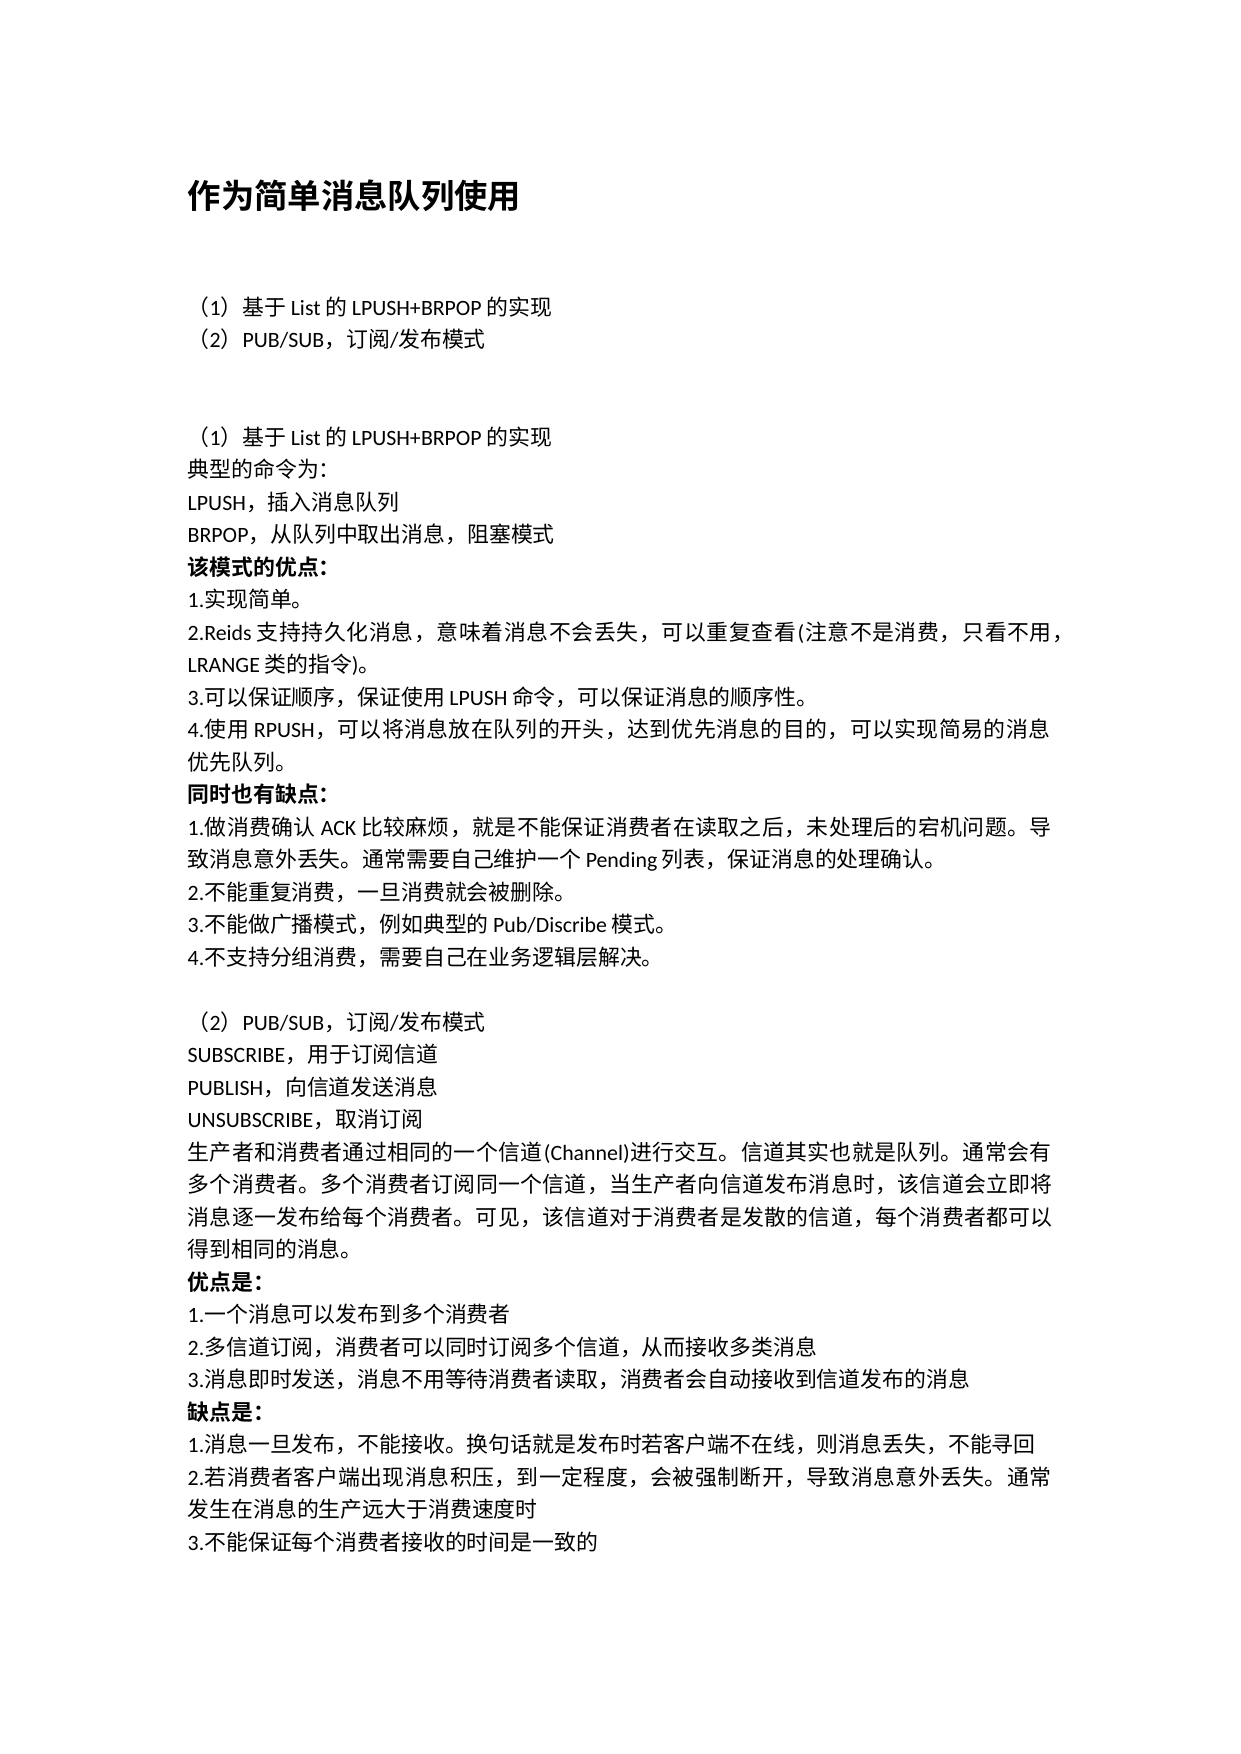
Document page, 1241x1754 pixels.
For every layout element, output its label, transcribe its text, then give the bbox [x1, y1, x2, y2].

text LPUSH，插入消息队列 [187, 484, 1053, 517]
text 生产者和消费者通过相同的一个信道(Channel)进行交互。信道其实也就是队列。通常会有多个消费者。多个消费者订阅同一个信道，当生产者向信道发布消息时，该信道会立即将消息逐一发布给每个消费者。可见，该信道对于消费者是发散的信道，每个消费者都可以得到相同的消息。 [187, 1134, 1053, 1264]
text 该模式的优点： [187, 549, 1053, 582]
text （1）基于List的 LPUSH+BRPOP 的实现 [187, 419, 1053, 452]
text 1.实现简单。 [187, 582, 1053, 614]
text 优点是： [187, 1264, 1053, 1297]
text 缺点是： [187, 1394, 1053, 1427]
text BRPOP，从队列中取出消息，阻塞模式 [187, 517, 1053, 549]
text 3.可以保证顺序，保证使用LPUSH命令，可以保证消息的顺序性。 [187, 679, 1053, 712]
text 4.不支持分组消费，需要自己在业务逻辑层解决。 [187, 939, 1053, 972]
text 同时也有缺点： [187, 777, 1053, 809]
text 4.使用RPUSH，可以将消息放在队列的开头，达到优先消息的目的，可以实现简易的消息优先队列。 [187, 712, 1053, 777]
text （2）PUB/SUB，订阅/发布模式 [187, 322, 1053, 354]
text SUBSCRIBE，用于订阅信道 [187, 1037, 1053, 1069]
text 1.消息一旦发布，不能接收。换句话就是发布时若客户端不在线，则消息丢失，不能寻回 [187, 1427, 1053, 1459]
text 1.做消费确认ACK比较麻烦，就是不能保证消费者在读取之后，未处理后的宕机问题。导致消息意外丢失。通常需要自己维护一个Pending列表，保证消息的处理确认。 [187, 809, 1053, 874]
text 3.消息即时发送，消息不用等待消费者读取，消费者会自动接收到信道发布的消息 [187, 1362, 1053, 1394]
text 2.多信道订阅，消费者可以同时订阅多个信道，从而接收多类消息 [187, 1329, 1053, 1362]
text 2.Reids支持持久化消息，意味着消息不会丢失，可以重复查看(注意不是消费，只看不用，LRANGE类的指令)。 [187, 614, 1053, 679]
text 3.不能保证每个消费者接收的时间是一致的 [187, 1524, 1053, 1557]
text 1.一个消息可以发布到多个消费者 [187, 1297, 1053, 1329]
text UNSUBSCRIBE，取消订阅 [187, 1102, 1053, 1134]
text PUBLISH，向信道发送消息 [187, 1069, 1053, 1102]
text 2.不能重复消费，一旦消费就会被删除。 [187, 874, 1053, 907]
text 2.若消费者客户端出现消息积压，到一定程度，会被强制断开，导致消息意外丢失。通常发生在消息的生产远大于消费速度时 [187, 1459, 1053, 1524]
text 3.不能做广播模式，例如典型的Pub/Discribe模式。 [187, 907, 1053, 939]
text 典型的命令为： [187, 452, 1053, 484]
text （1）基于List的 LPUSH+BRPOP 的实现 [187, 289, 1053, 322]
text （2）PUB/SUB，订阅/发布模式 [187, 1004, 1053, 1037]
subtitle 作为简单消息队列使用 [187, 162, 1053, 227]
